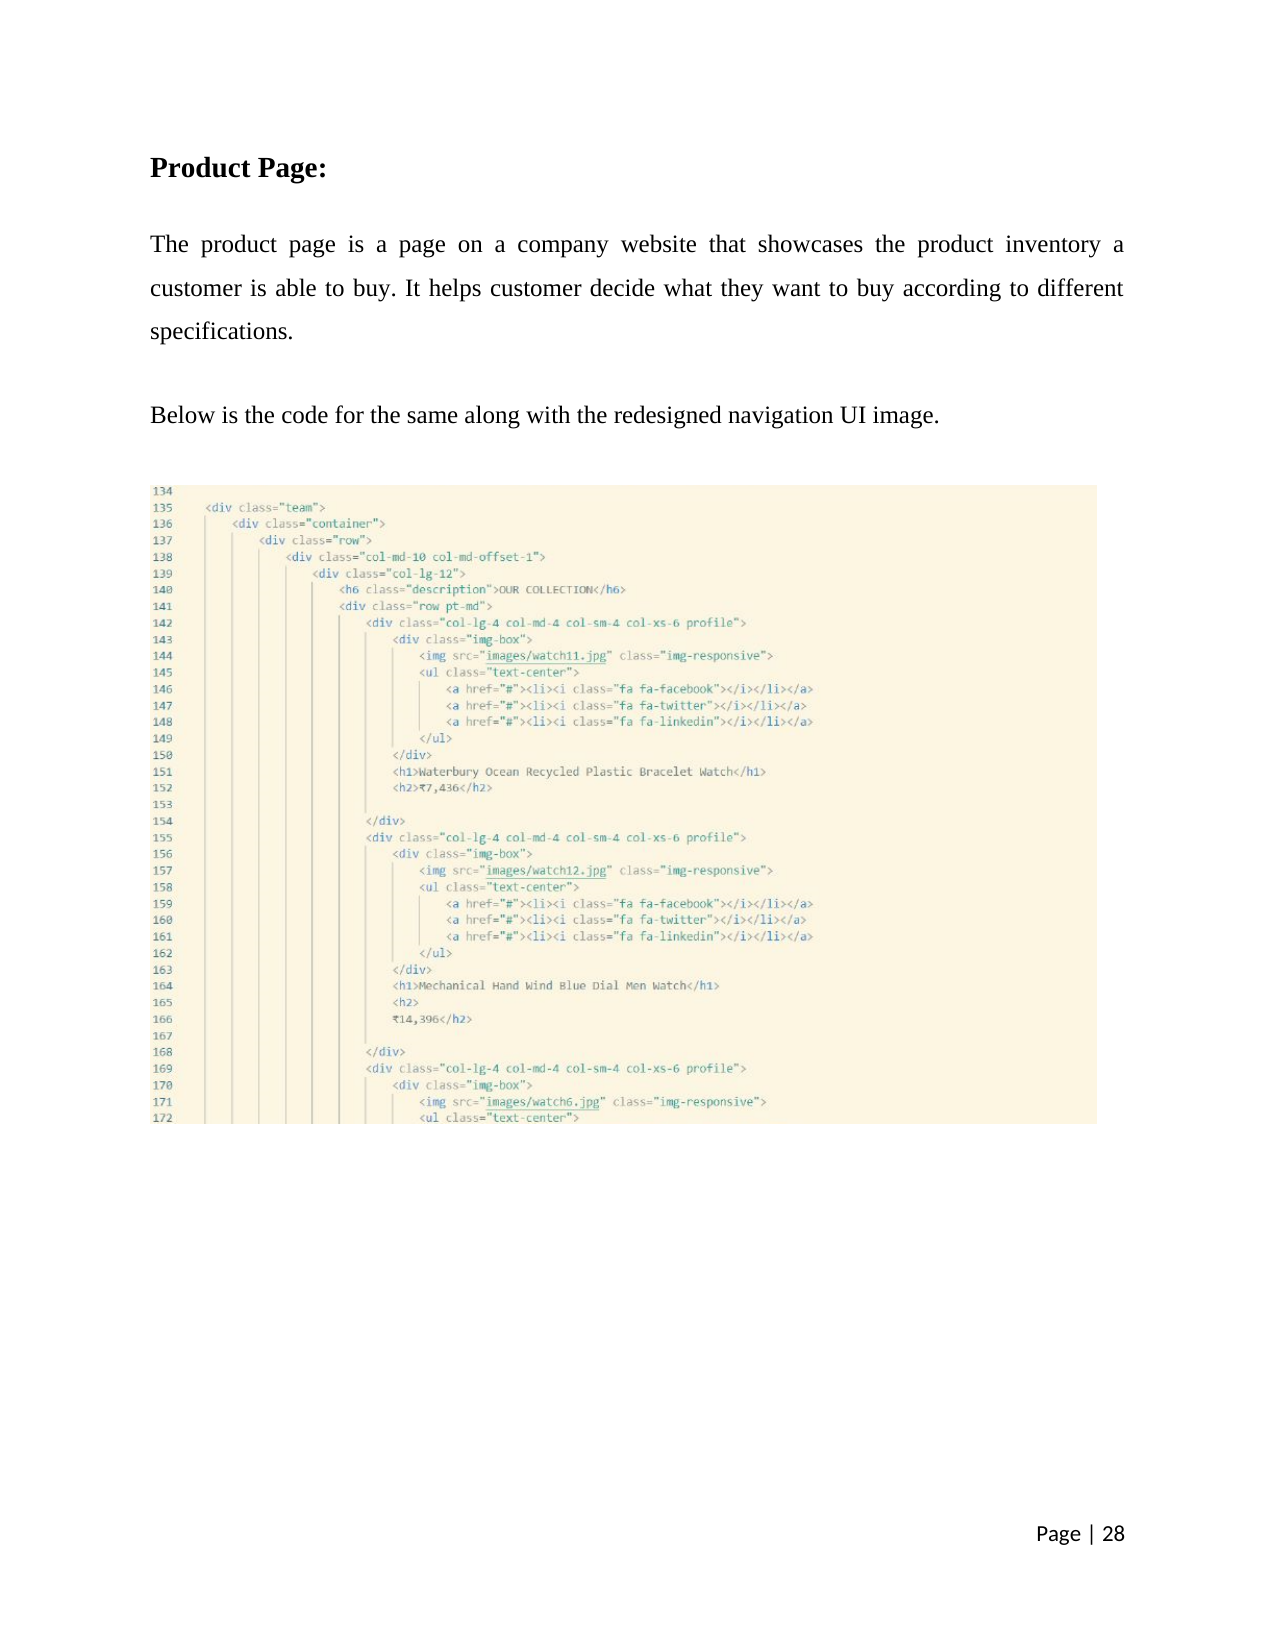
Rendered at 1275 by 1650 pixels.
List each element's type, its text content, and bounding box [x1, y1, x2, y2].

text The product page is a page on a company website that showcases the product inventory a customer is able to buy. It helps customer decide what they want to buy according to different specifications. [150, 229, 1125, 344]
text Below is the code for the same along with the redesigned navigation UI image. [150, 401, 1125, 429]
picture [150, 485, 1097, 1124]
text Product Page: [150, 150, 1125, 183]
